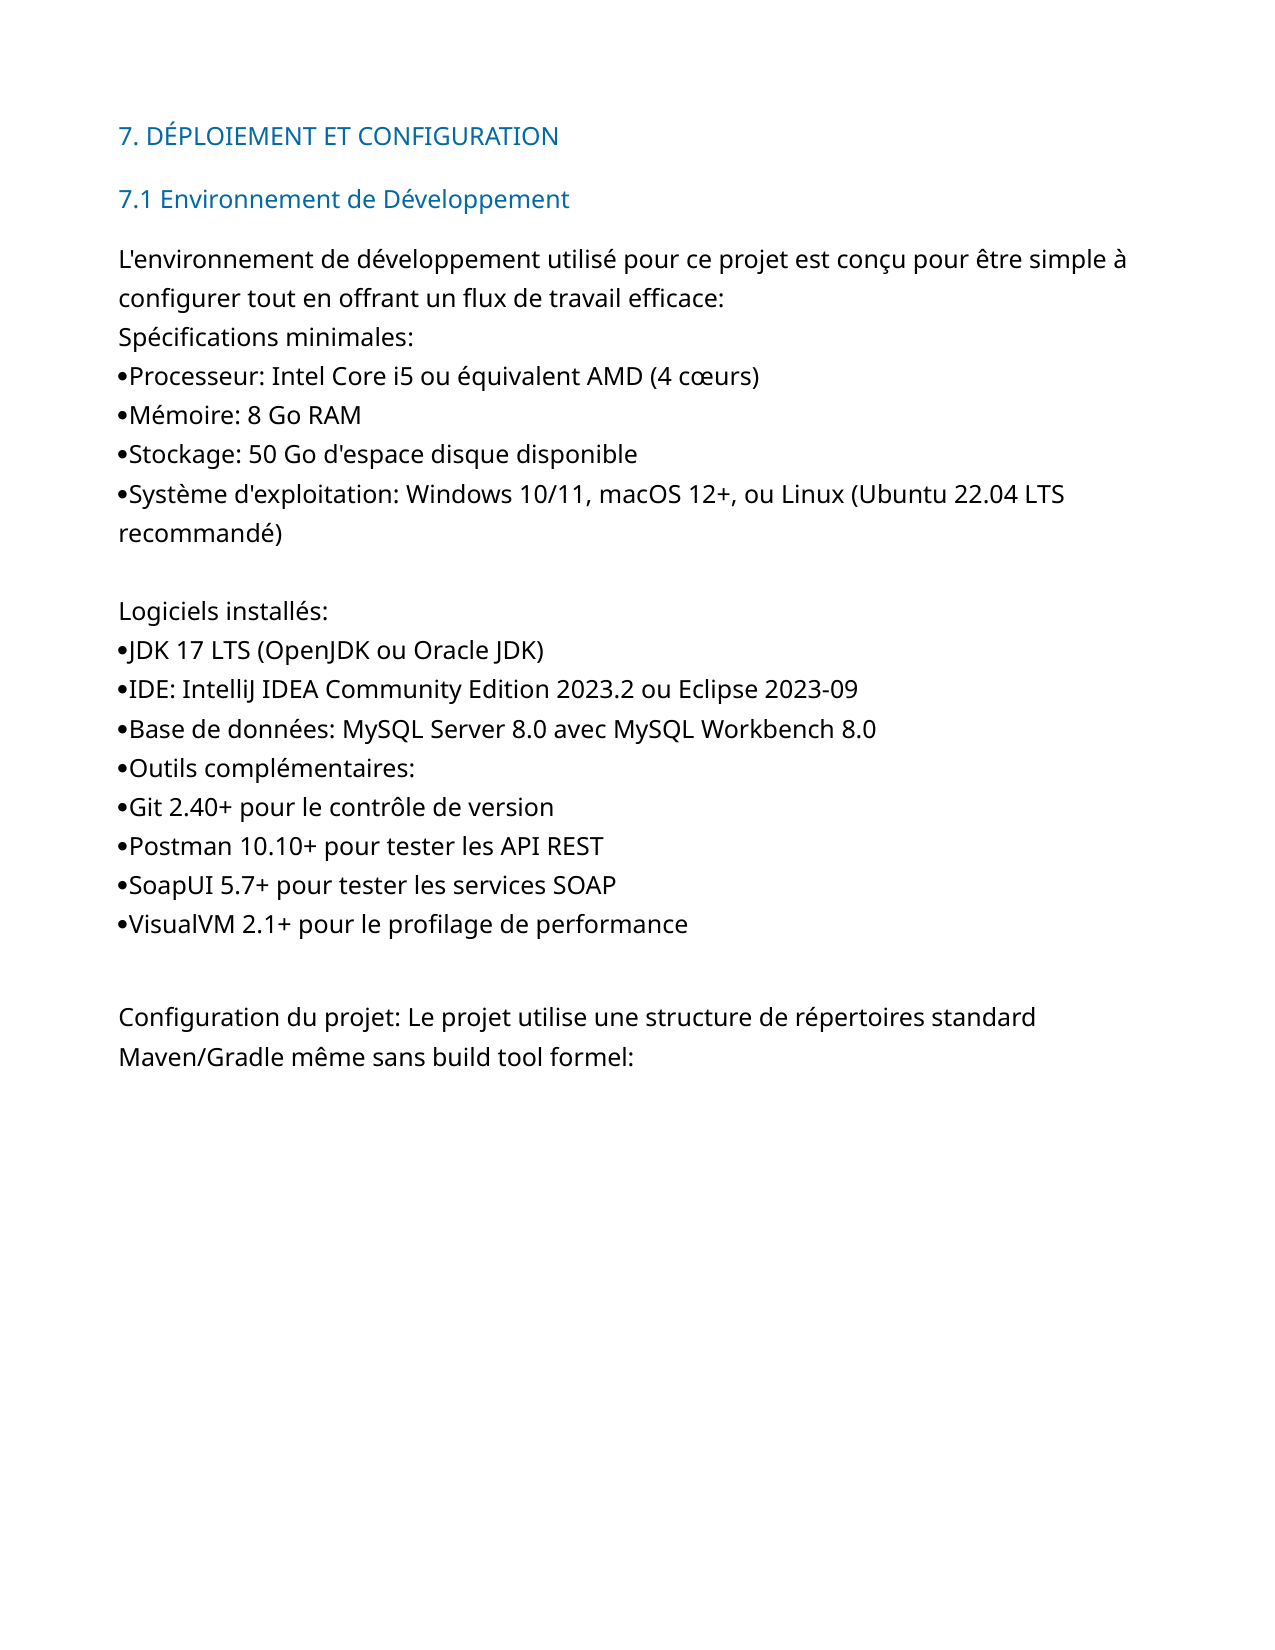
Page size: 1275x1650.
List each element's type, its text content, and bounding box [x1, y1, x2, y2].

list VisualVM 2.1+ pour le profilage de performance [118, 907, 1157, 941]
list Base de données: MySQL Server 8.0 avec MySQL Workbench 8.0 [118, 711, 1157, 745]
list Git 2.40+ pour le contrôle de version [118, 790, 1157, 824]
text Logiciels installés: [118, 594, 1157, 628]
list Postman 10.10+ pour tester les API REST [118, 829, 1157, 863]
subtitle 7.1 Environnement de Développement [118, 182, 1157, 216]
list Système d'exploitation: Windows 10/11, macOS 12+, ou Linux (Ubuntu 22.04 LTS recommandé) [118, 476, 1157, 549]
list IDE: IntelliJ IDEA Community Edition 2023.2 ou Eclipse 2023-09 [118, 672, 1157, 706]
list JDK 17 LTS (OpenJDK ou Oracle JDK) [118, 633, 1157, 667]
list Outils complémentaires: [118, 751, 1157, 784]
list Stockage: 50 Go d'espace disque disponible [118, 437, 1157, 471]
text L'environnement de développement utilisé pour ce projet est conçu pour être simple à configurer tout en offrant un flux de travail efficace: [118, 241, 1157, 314]
subtitle 7. DÉPLOIEMENT ET CONFIGURATION [118, 118, 1157, 152]
list Mémoire: 8 Go RAM [118, 398, 1157, 432]
list SoapUI 5.7+ pour tester les services SOAP [118, 868, 1157, 902]
text Configuration du projet: Le projet utilise une structure de répertoires standard Maven/Gradle même sans build tool formel: [118, 1000, 1157, 1073]
text Spécifications minimales: [118, 320, 1157, 354]
list Processeur: Intel Core i5 ou équivalent AMD (4 cœurs) [118, 359, 1157, 393]
